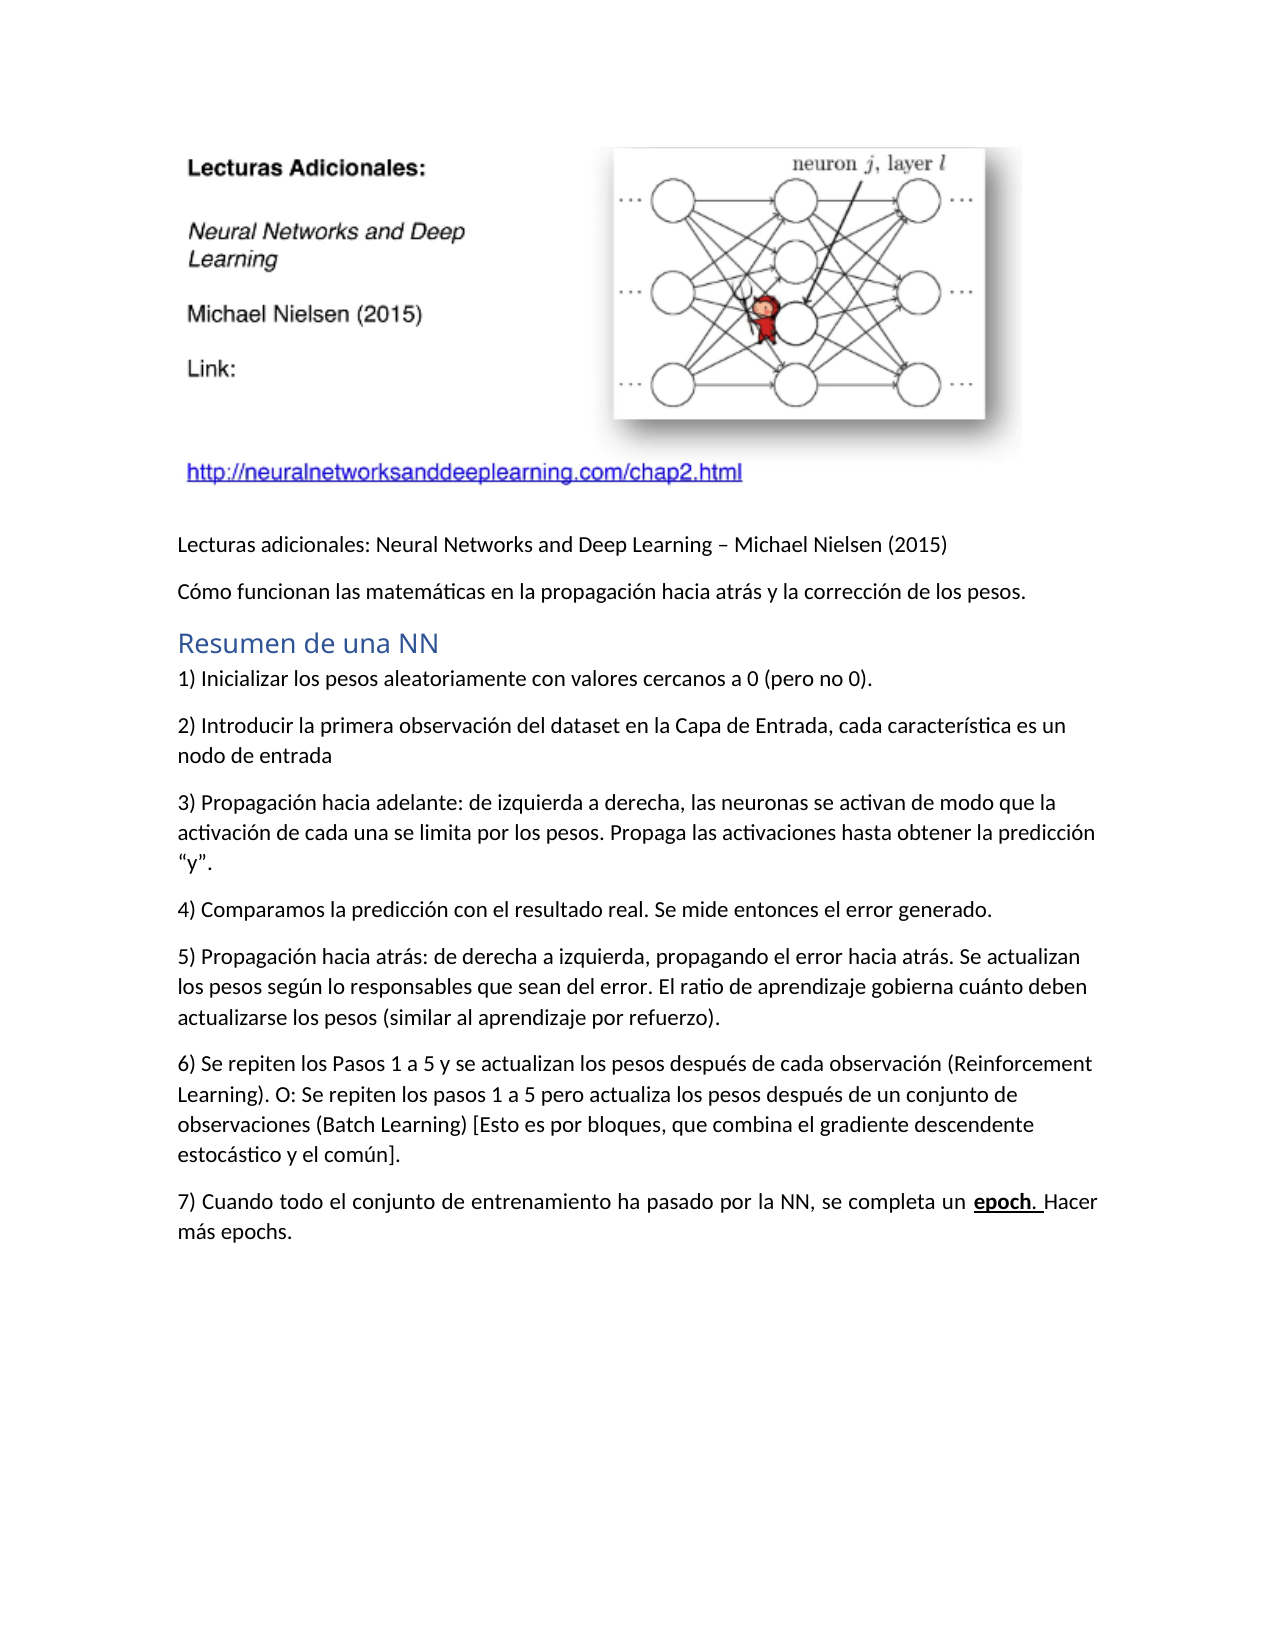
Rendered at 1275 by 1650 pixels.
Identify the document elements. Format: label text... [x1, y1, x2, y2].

text 1) Inicializar los pesos aleatoriamente con valores cercanos a 0 (pero no 0). [177, 664, 1098, 692]
text 4) Comparamos la predicción con el resultado real. Se mide entonces el error generado. [177, 895, 1098, 923]
text 5) Propagación hacia atrás: de derecha a izquierda, propagando el error hacia atrás. Se actualizan los pesos según lo responsables que sean del error. El ratio de aprendizaje gobierna cuánto deben actualizarse los pesos (similar al aprendizaje por refuerzo). [177, 942, 1098, 1031]
subtitle Resumen de una NN [177, 624, 1098, 661]
text Cómo funcionan las matemáticas en la propagación hacia atrás y la corrección de los pesos. [177, 577, 1098, 606]
text Lecturas adicionales: Neural Networks and Deep Learning – Michael Nielsen (2015) [177, 531, 1098, 559]
text 2) Introducir la primera observación del dataset en la Capa de Entrada, cada característica es un nodo de entrada [177, 711, 1098, 769]
picture [177, 147, 1023, 512]
text 3) Propagación hacia adelante: de izquierda a derecha, las neuronas se activan de modo que la activación de cada una se limita por los pesos. Propaga las activaciones hasta obtener la predicción “y”. [177, 788, 1098, 877]
text 6) Se repiten los Pasos 1 a 5 y se actualizan los pesos después de cada observación (Reinforcement Learning). O: Se repiten los pasos 1 a 5 pero actualiza los pesos después de un conjunto de observaciones (Batch Learning) [Esto es por bloques, que combina el gradiente descendente estocástico y el común]. [177, 1049, 1098, 1168]
text 7) Cuando todo el conjunto de entrenamiento ha pasado por la NN, se completa un epoch. Hacer más epochs. [177, 1187, 1098, 1245]
